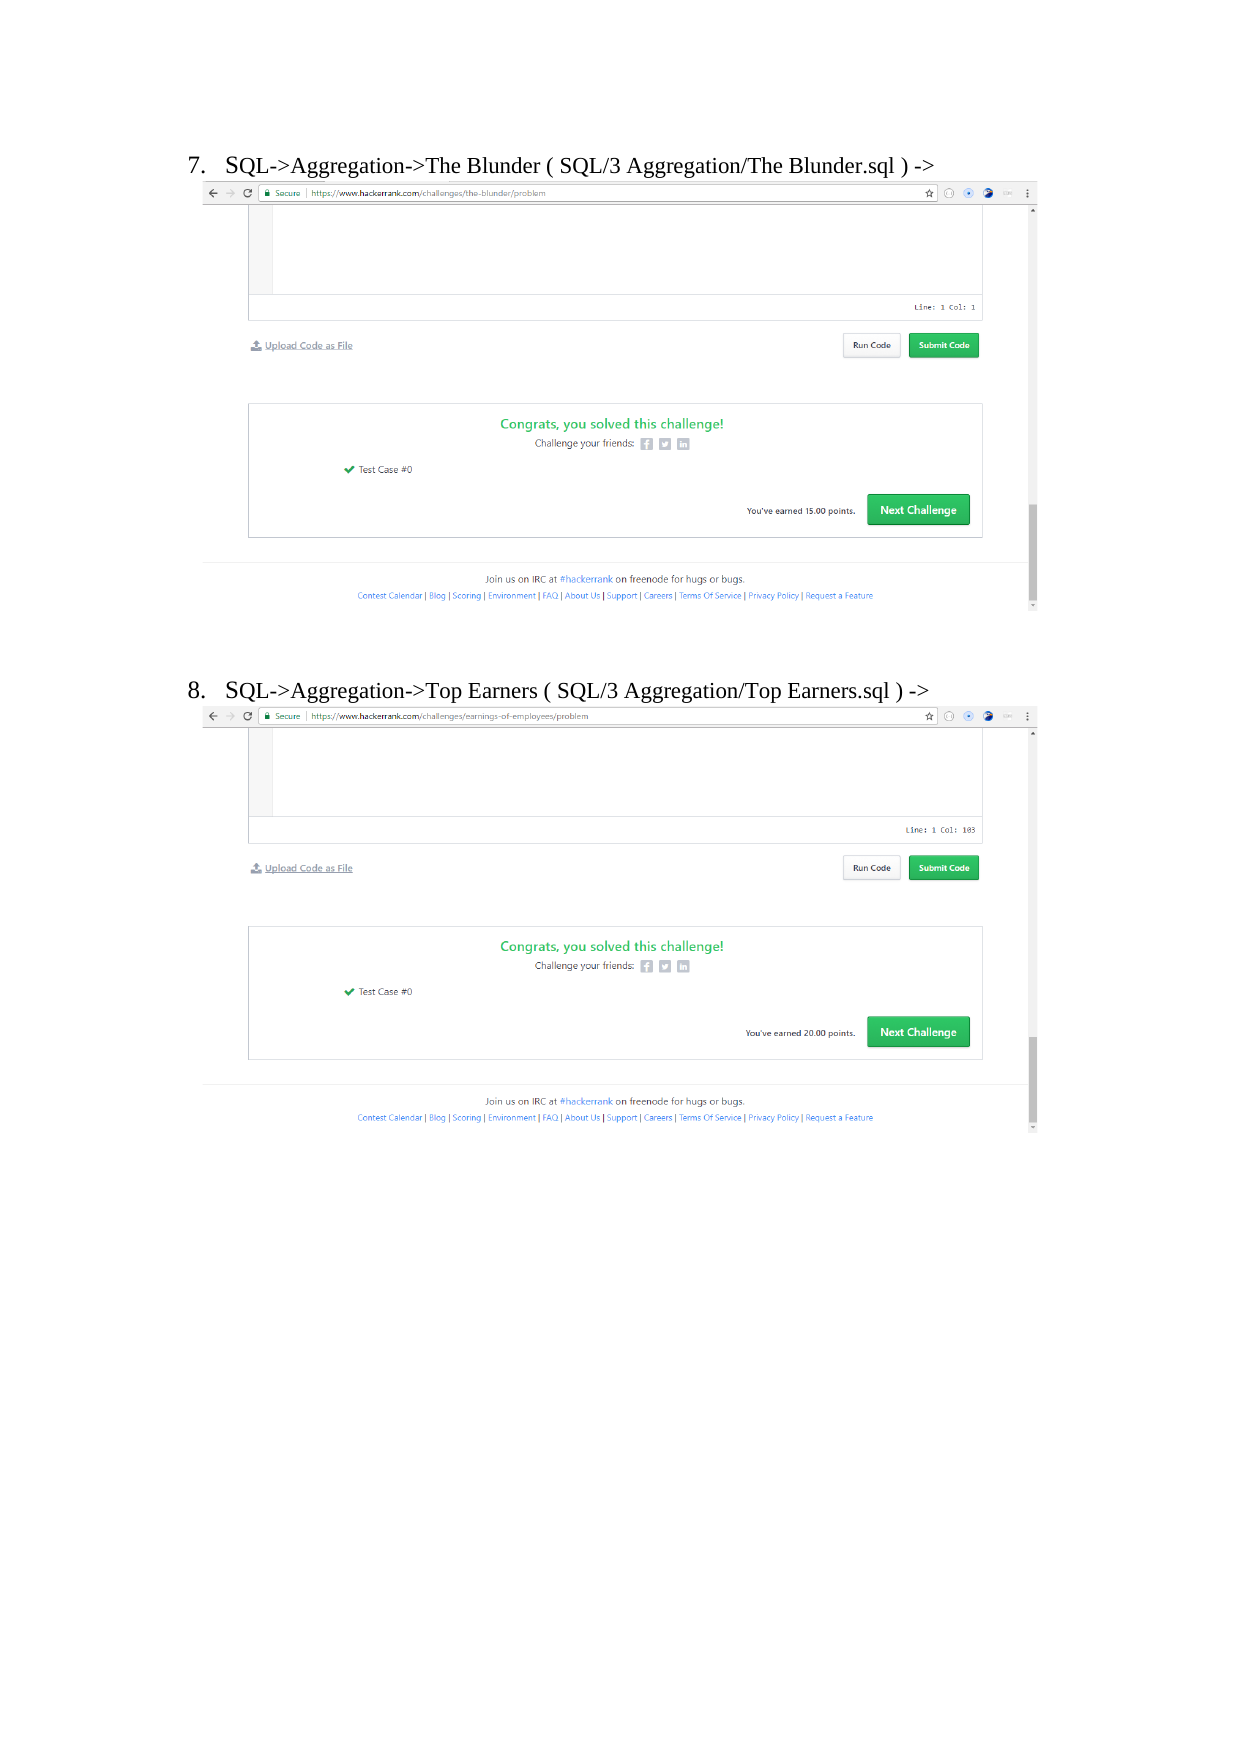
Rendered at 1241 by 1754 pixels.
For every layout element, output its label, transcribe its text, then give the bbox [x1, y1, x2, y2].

list SQL->Aggregation->Top Earners ( SQL/3 Aggregation/Top Earners.sql ) -> [187, 675, 1090, 704]
picture [202, 181, 1038, 611]
list SQL->Aggregation->The Blunder ( SQL/3 Aggregation/The Blunder.sql ) -> [187, 150, 1090, 179]
picture [202, 706, 1038, 1133]
